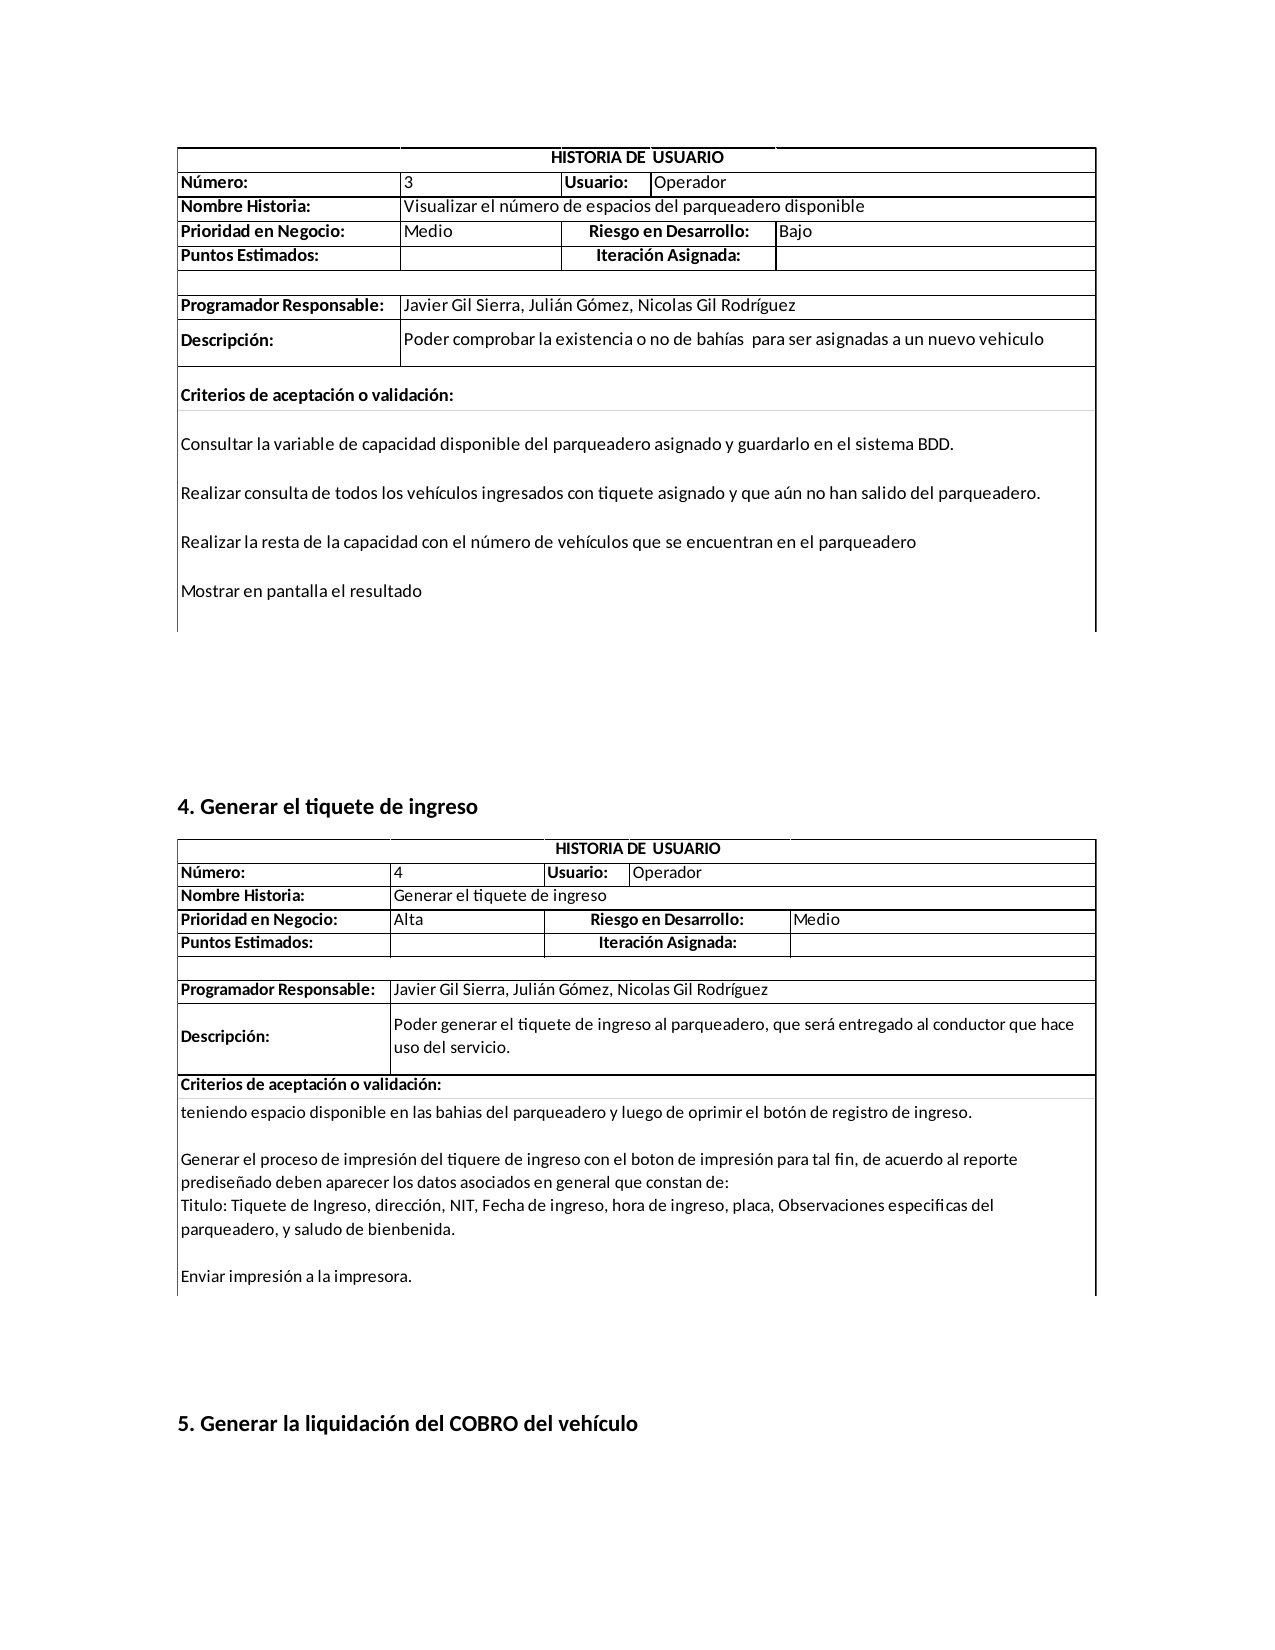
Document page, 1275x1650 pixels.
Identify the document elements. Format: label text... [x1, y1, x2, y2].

text 5. Generar la liquidación del COBRO del vehículo [177, 1409, 1098, 1438]
text 4. Generar el tiquete de ingreso [177, 792, 1098, 820]
